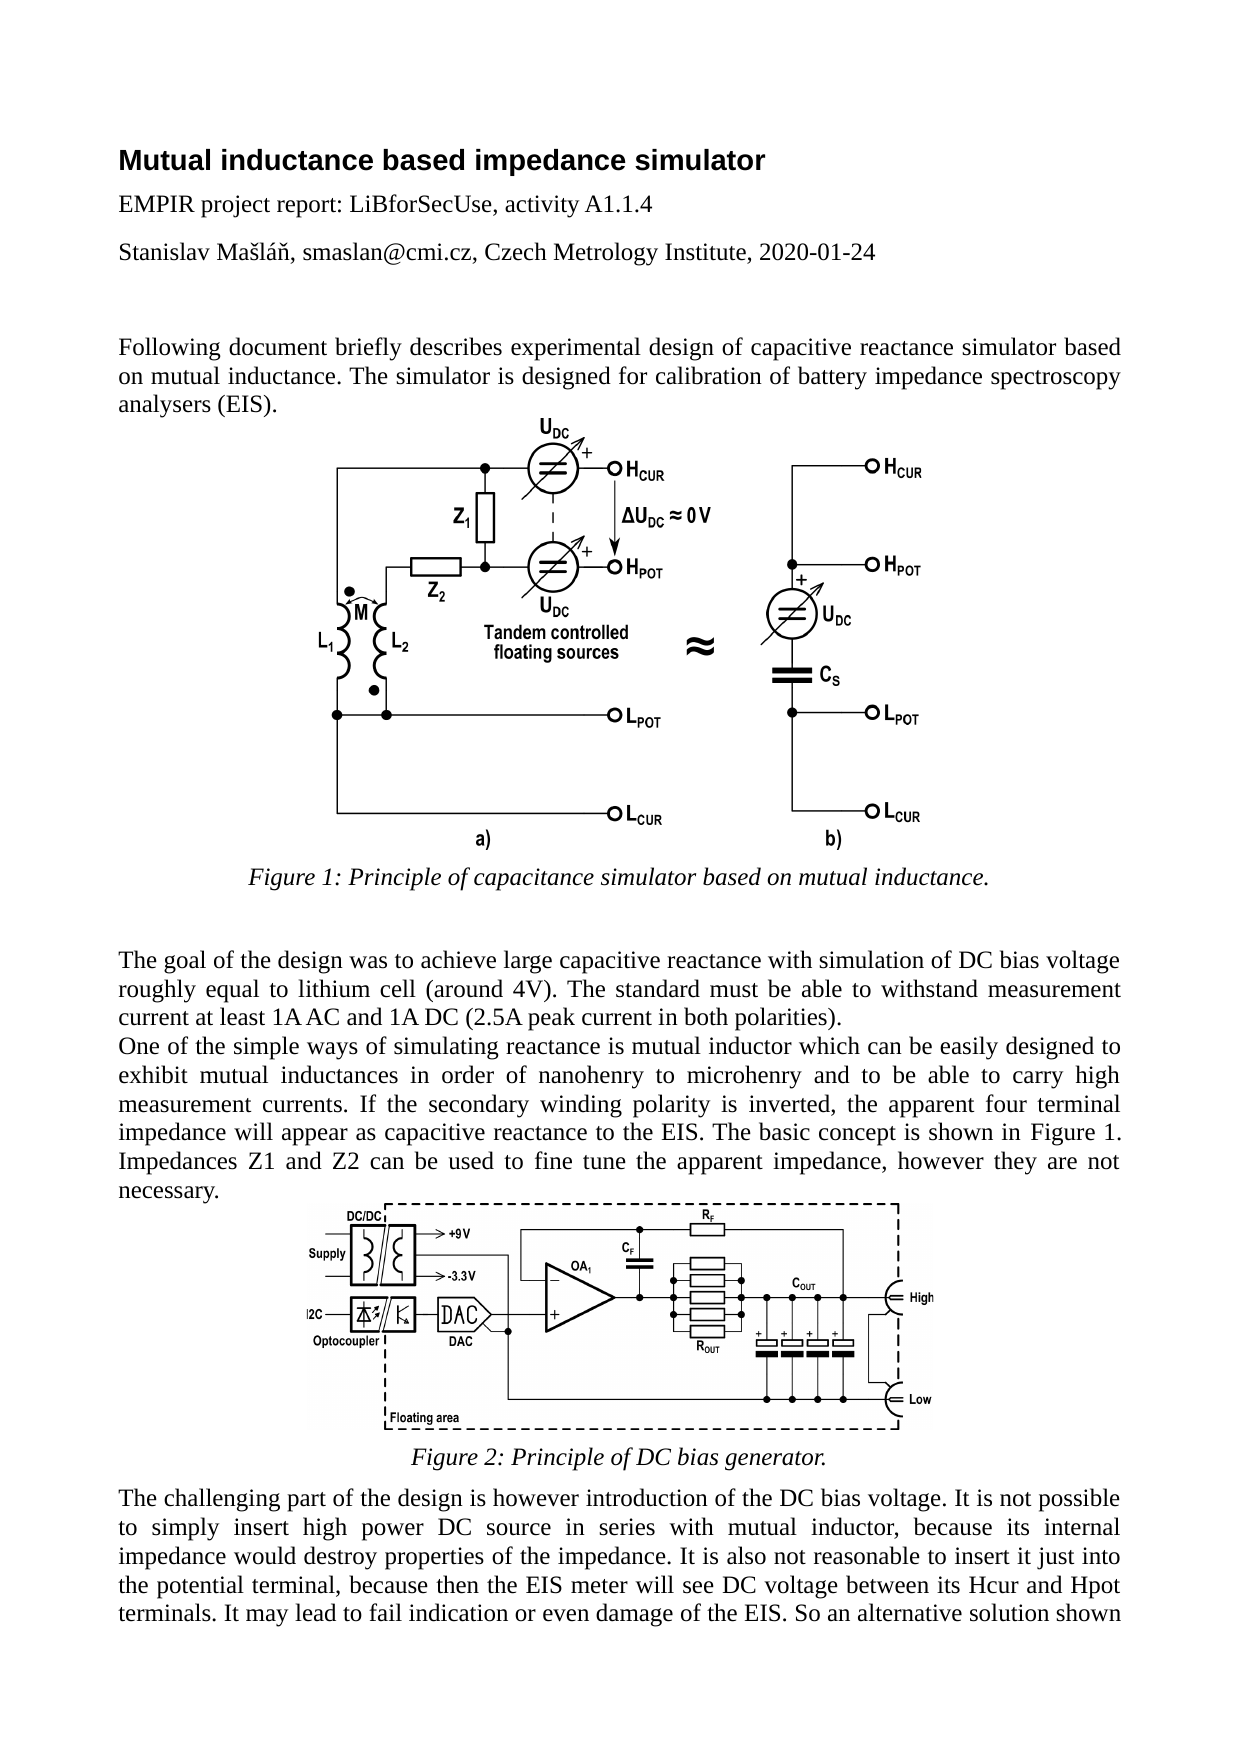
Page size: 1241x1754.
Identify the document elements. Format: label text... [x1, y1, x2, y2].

text EMPIR project report: LiBforSecUse, activity A1.1.4 [118, 189, 1122, 218]
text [118, 1483, 1122, 1627]
text Following document briefly describes experimental design of capacitive reactance simulator based on mutual inductance. The simulator is designed for calibration of battery impedance spectroscopy analysers (EIS). [118, 332, 1122, 418]
text The goal of the design was to achieve large capacitive reactance with simulation of DC bias voltage roughly equal to lithium cell (around 4V). The standard must be able to withstand measurement current at least 1A AC and 1A DC (2.5A peak current in both polarities). [118, 945, 1122, 1031]
subtitle Mutual inductance based impedance simulator [118, 143, 1122, 177]
text Figure 1: Principle of capacitance simulator based on mutual inductance. [118, 862, 1122, 891]
text Figure 2: Principle of DC bias generator. [118, 1442, 1122, 1471]
text One of the simple ways of simulating reactance is mutual inductor which can be easily designed to exhibit mutual inductances in order of nanohenry to microhenry and to be able to carry high measurement currents. If the secondary winding polarity is inverted, the apparent four terminal impedance will appear as capacitive reactance to the EIS. The basic concept is shown in Figure 1. Impedances Z1 and Z2 can be used to fine tune the apparent impedance, however they are not necessary. [118, 1031, 1122, 1204]
text Stanislav Mašláň, smaslan@cmi.cz, Czech Metrology Institute, 2020-01-24 [118, 237, 1122, 266]
picture [306, 1203, 934, 1430]
picture [318, 418, 922, 850]
